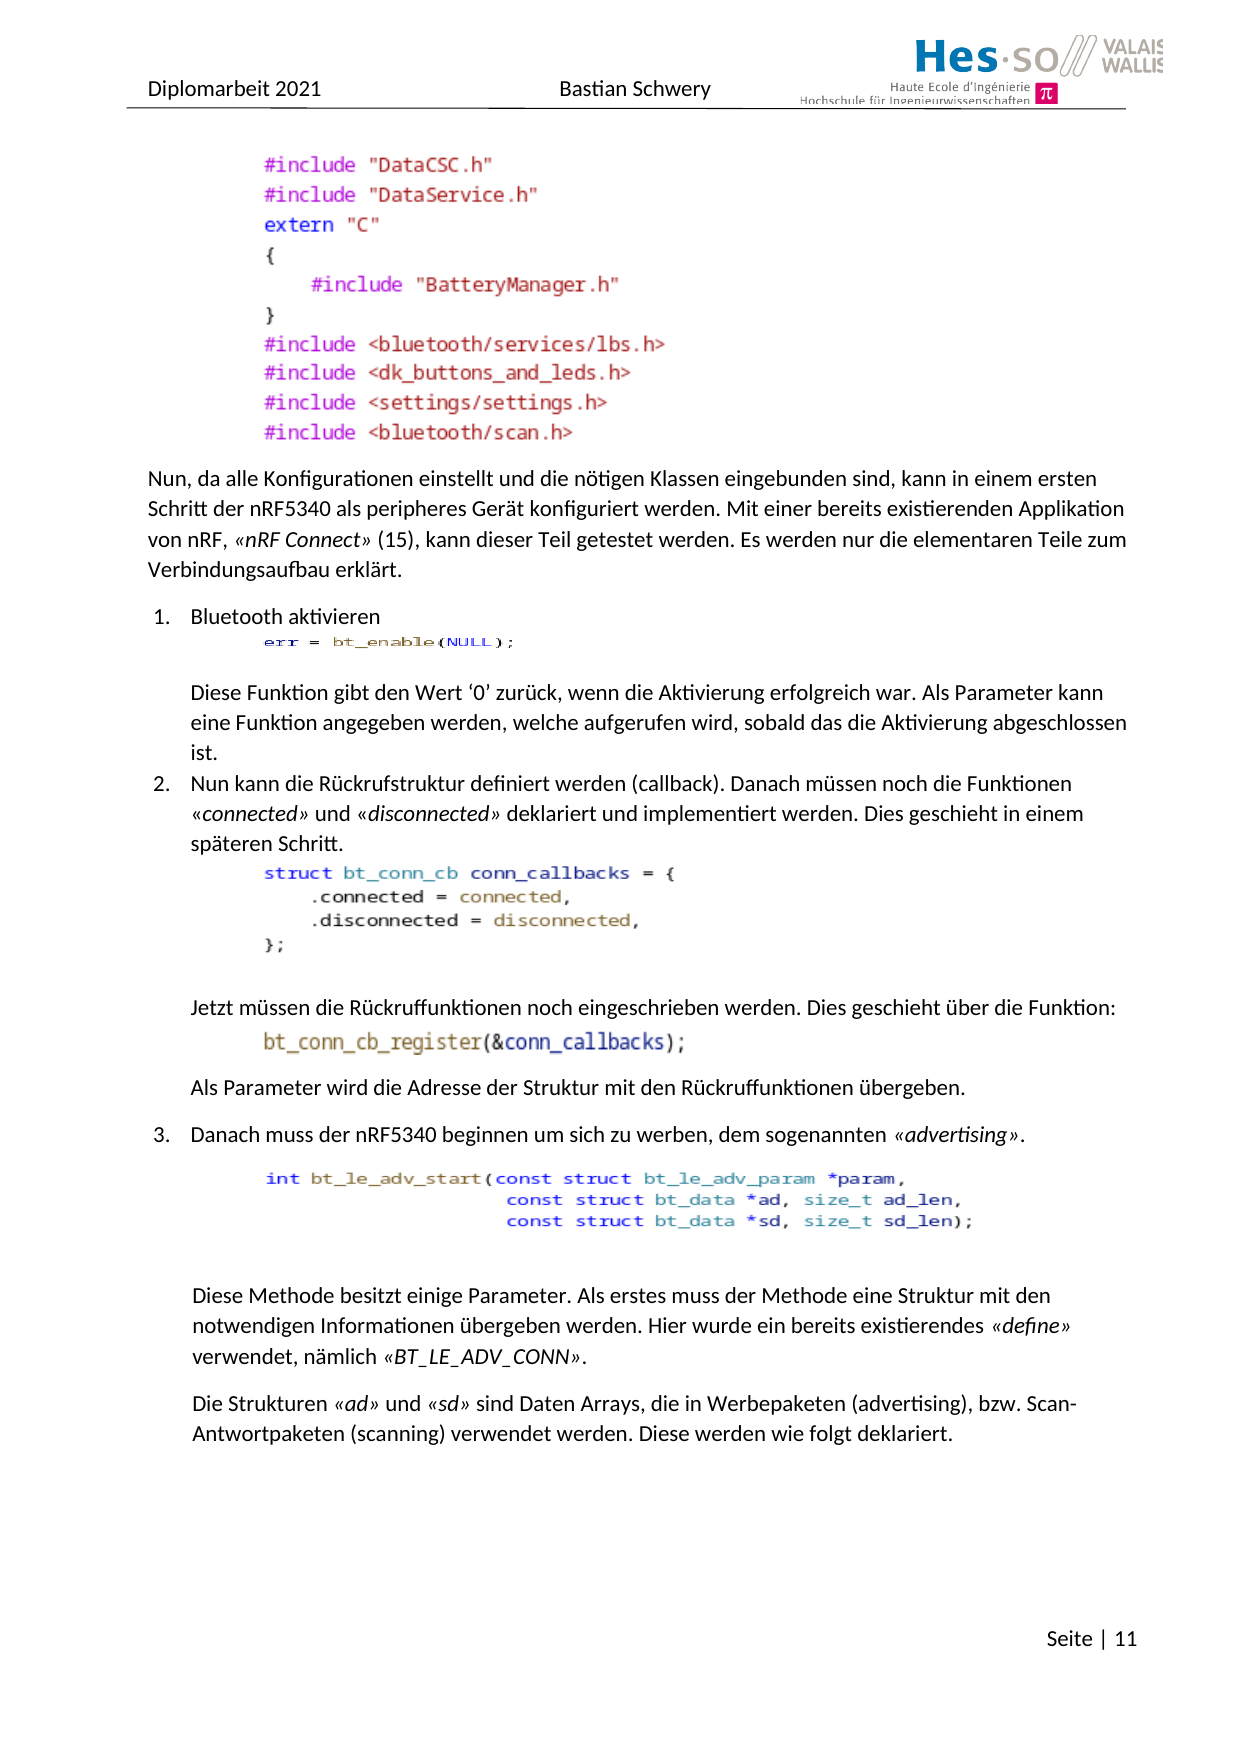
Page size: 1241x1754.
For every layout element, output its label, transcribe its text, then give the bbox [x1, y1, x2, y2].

text Als Parameter wird die Adresse der Struktur mit den Rückruffunktionen übergeben. [148, 1073, 1137, 1101]
list Danach muss der nRF5340 beginnen um sich zu werben, dem sogenannten «advertising». [153, 1120, 1137, 1148]
text Die Strukturen «ad» und «sd» sind Daten Arrays, die in Werbepaketen (advertising), bzw. Scan-Antwortpaketen (scanning) verwendet werden. Diese werden wie folgt deklariert. [192, 1389, 1137, 1447]
text Nun, da alle Konfigurationen einstellt und die nötigen Klassen eingebunden sind, kann in einem ersten Schritt der nRF5340 als peripheres Gerät konfiguriert werden. Mit einer bereits existierenden Applikation von nRF, «nRF Connect», kann dieser Teil getestet werden. Es werden nur die elementaren Teile zum Verbindungsaufbau erklärt. [148, 464, 1137, 583]
text Diese Methode besitzt einige Parameter. Als erstes muss der Methode eine Struktur mit den notwendigen Informationen übergeben werden. Hier wurde ein bereits existierendes «define» verwendet, nämlich «BT_LE_ADV_CONN». [192, 1281, 1137, 1370]
picture [800, 35, 1163, 104]
list Diese Funktion gibt den Wert ‘0’ zurück, wenn die Aktivierung erfolgreich war. Als Parameter kann eine Funktion angegeben werden, welche aufgerufen wird, sobald das die Aktivierung abgeschlossen ist. [190, 632, 1137, 766]
list Bluetooth aktivieren [153, 602, 1137, 630]
list Nun kann die Rückrufstruktur definiert werden (callback). Danach müssen noch die Funktionen «connected» und «disconnected» deklariert und implementiert werden. Dies geschieht in einem späteren Schritt. [153, 769, 1137, 857]
list Jetzt müssen die Rückruffunktionen noch eingeschrieben werden. Dies geschieht über die Funktion: [190, 993, 1137, 1021]
